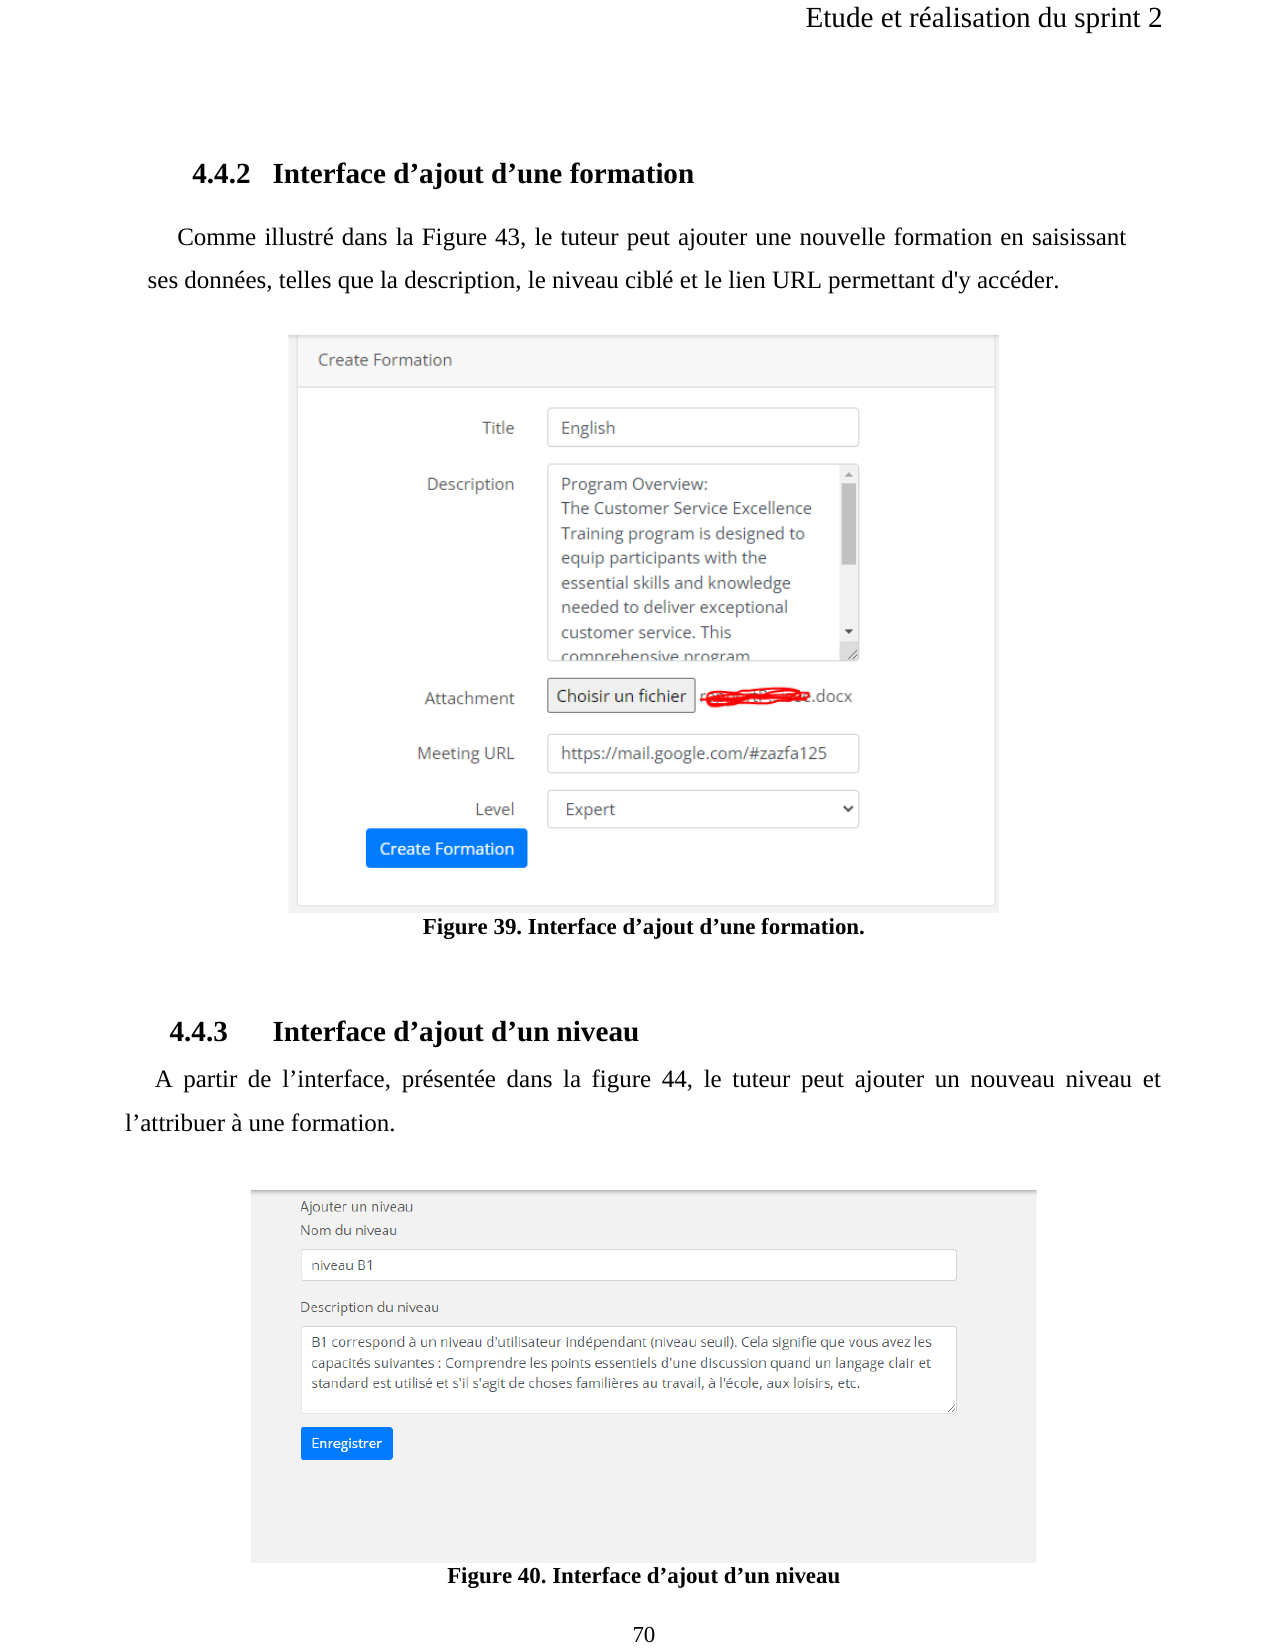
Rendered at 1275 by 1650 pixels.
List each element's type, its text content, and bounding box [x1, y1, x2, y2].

subtitle Interface d’ajout d’un niveau [169, 1014, 1080, 1048]
picture [288, 335, 1000, 913]
text A partir de l’interface, présentée dans la figure 44, le tuteur peut ajouter un nouveau niveau et l’attribuer à une formation. [125, 1064, 1162, 1136]
subtitle Interface d’ajout d’une formation [192, 156, 1080, 190]
text Comme illustré dans la Figure 43, le tuteur peut ajouter une nouvelle formation en saisissant ses données, telles que la description, le niveau ciblé et le lien URL permettant d'y accéder. [147, 222, 1128, 294]
picture [250, 1190, 1037, 1563]
